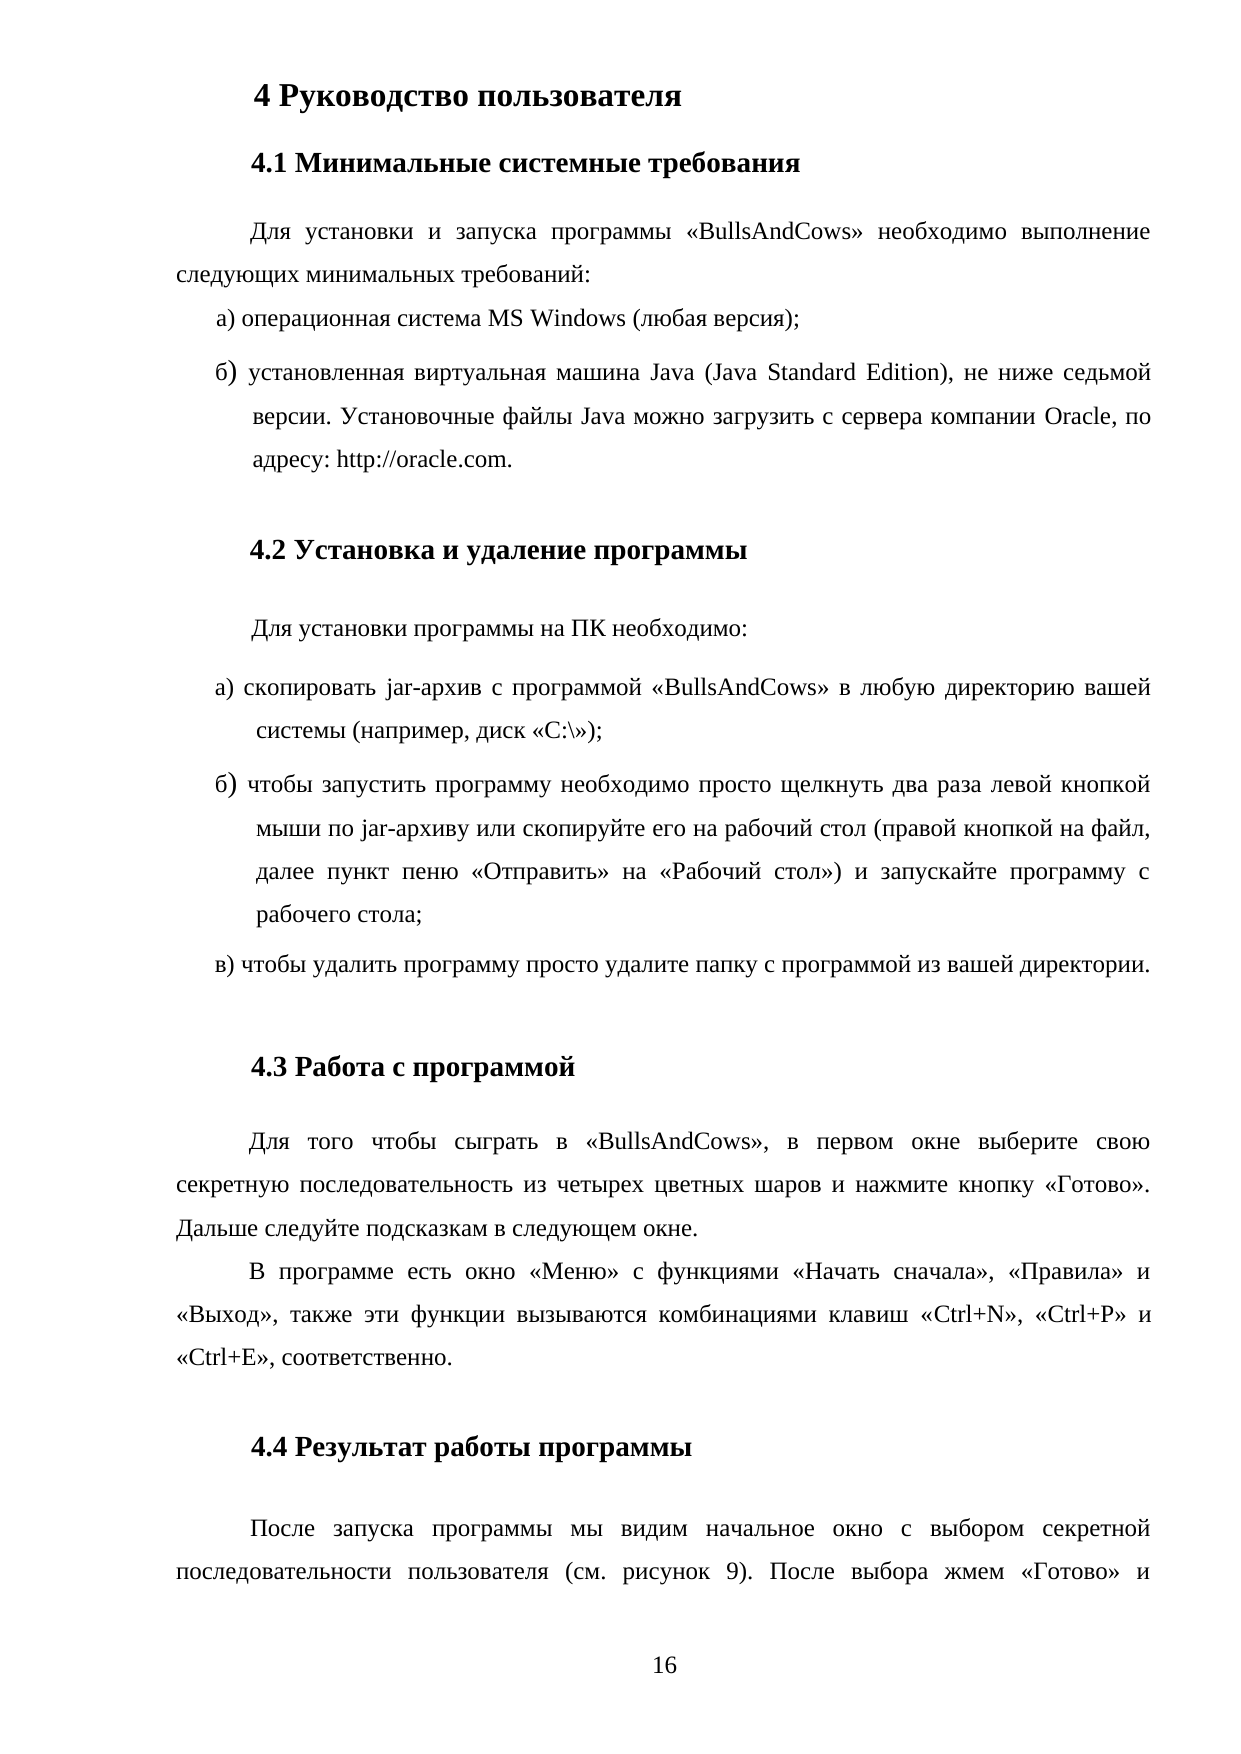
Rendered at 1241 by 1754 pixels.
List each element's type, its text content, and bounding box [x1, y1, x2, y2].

subtitle 4.2 Установка и удаление программы [249, 532, 1150, 566]
text б) установленная виртуальная машина Java (Java Standard Edition), не ниже седьмой версии. Установочные файлы Java можно загрузить с сервера компании Oracle, по адресу: http://oracle.com. [215, 353, 1151, 473]
text а) скопировать jar-архив с программой «BullsAndCows» в любую директорию вашей системы (например, диск «С:\»); [214, 672, 1151, 744]
text б) чтобы запустить программу необходимо просто щелкнуть два раза левой кнопкой мыши по jar-архиву или скопируйте его на рабочий стол (правой кнопкой на файл, далее пункт пеню «Отправить» на «Рабочий стол») и запускайте программу с рабочего стола; [214, 765, 1151, 928]
text В программе есть окно «Меню» с функциями «Начать сначала», «Правила» и «Выход», также эти функции вызываются комбинациями клавиш «Ctrl+N», «Ctrl+P» и «Ctrl+E», соответственно. [176, 1256, 1152, 1371]
subtitle 4.1 Минимальные системные требования [251, 145, 1150, 179]
text в) чтобы удалить программу просто удалите папку с программой из вашей директории. [214, 949, 1151, 978]
text Для установки и запуска программы «BullsAndCows» необходимо выполнение следующих минимальных требований: [176, 216, 1151, 288]
subtitle 4.4 Результат работы программы [251, 1429, 1150, 1463]
text а) операционная система MS Windows (любая версия); [216, 303, 1151, 332]
text Для того чтобы сыграть в «BullsAndCows», в первом окне выберите свою секретную последовательность из четырех цветных шаров и нажмите кнопку «Готово». Дальше следуйте подсказкам в следующем окне. [176, 1126, 1152, 1241]
text Для установки программы на ПК необходимо: [251, 613, 1151, 642]
subtitle 4.3 Работа с программой [251, 1049, 1150, 1083]
subtitle 4 Руководство пользователя [254, 75, 1150, 113]
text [176, 1513, 1151, 1585]
